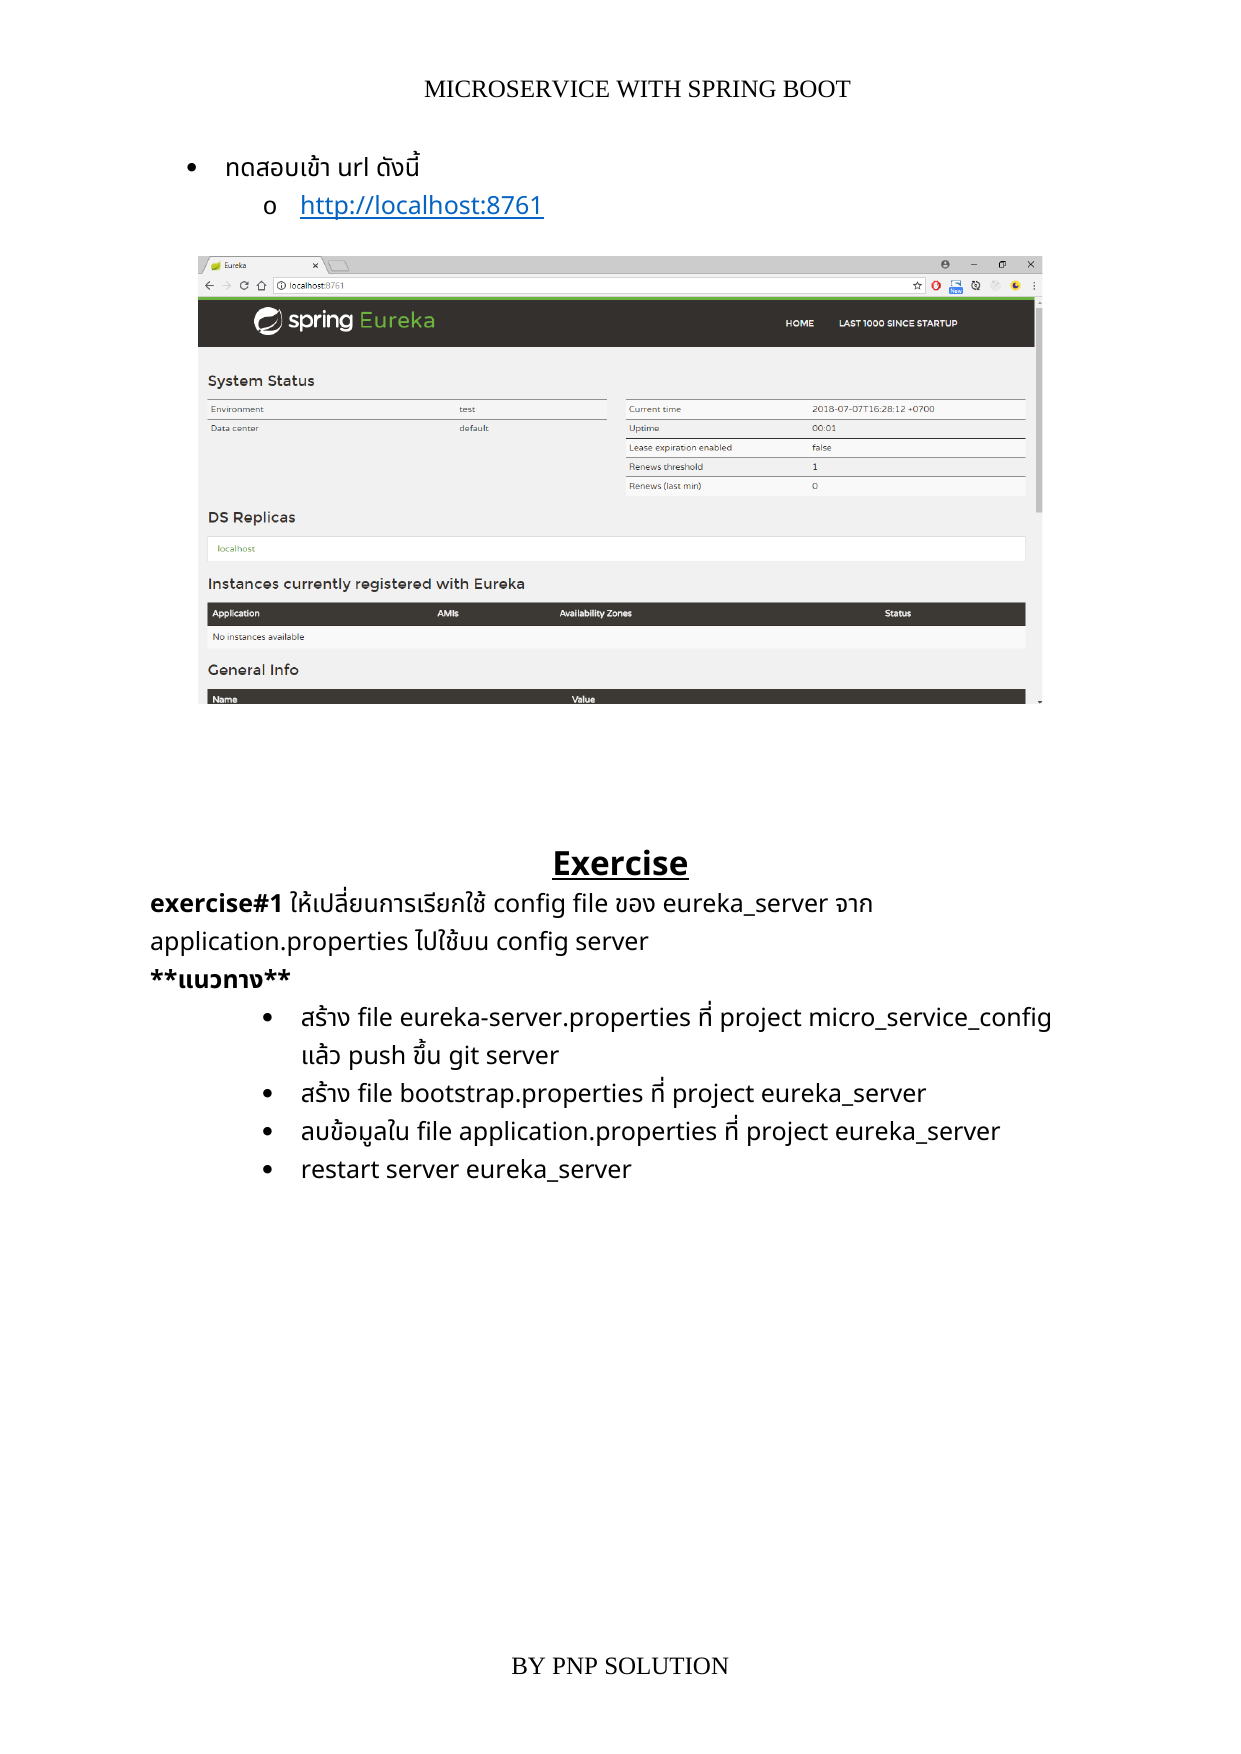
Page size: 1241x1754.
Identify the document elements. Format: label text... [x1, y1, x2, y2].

text **แนวทาง** [150, 961, 1090, 999]
list restart server eureka_server [263, 1151, 1090, 1185]
list http://localhost:8761 [262, 188, 1090, 222]
list สร้าง file bootstrap.properties ที่ project eureka_server [263, 1075, 1090, 1113]
text exercise#1 ให้เปลี่ยนการเรียกใช้ config file ของ eureka_server จาก application.properties ไปใช้บน config server [150, 885, 1090, 961]
list สร้าง file eureka-server.properties ที่ project micro_service_config แล้ว push ขึ้น git server [263, 999, 1090, 1075]
text Exercise [150, 840, 1090, 885]
picture [198, 256, 1043, 704]
list ทดสอบเข้า url ดังนี้ [187, 150, 1090, 188]
list ลบข้อมูลใน file application.properties ที่ project eureka_server [263, 1113, 1090, 1151]
